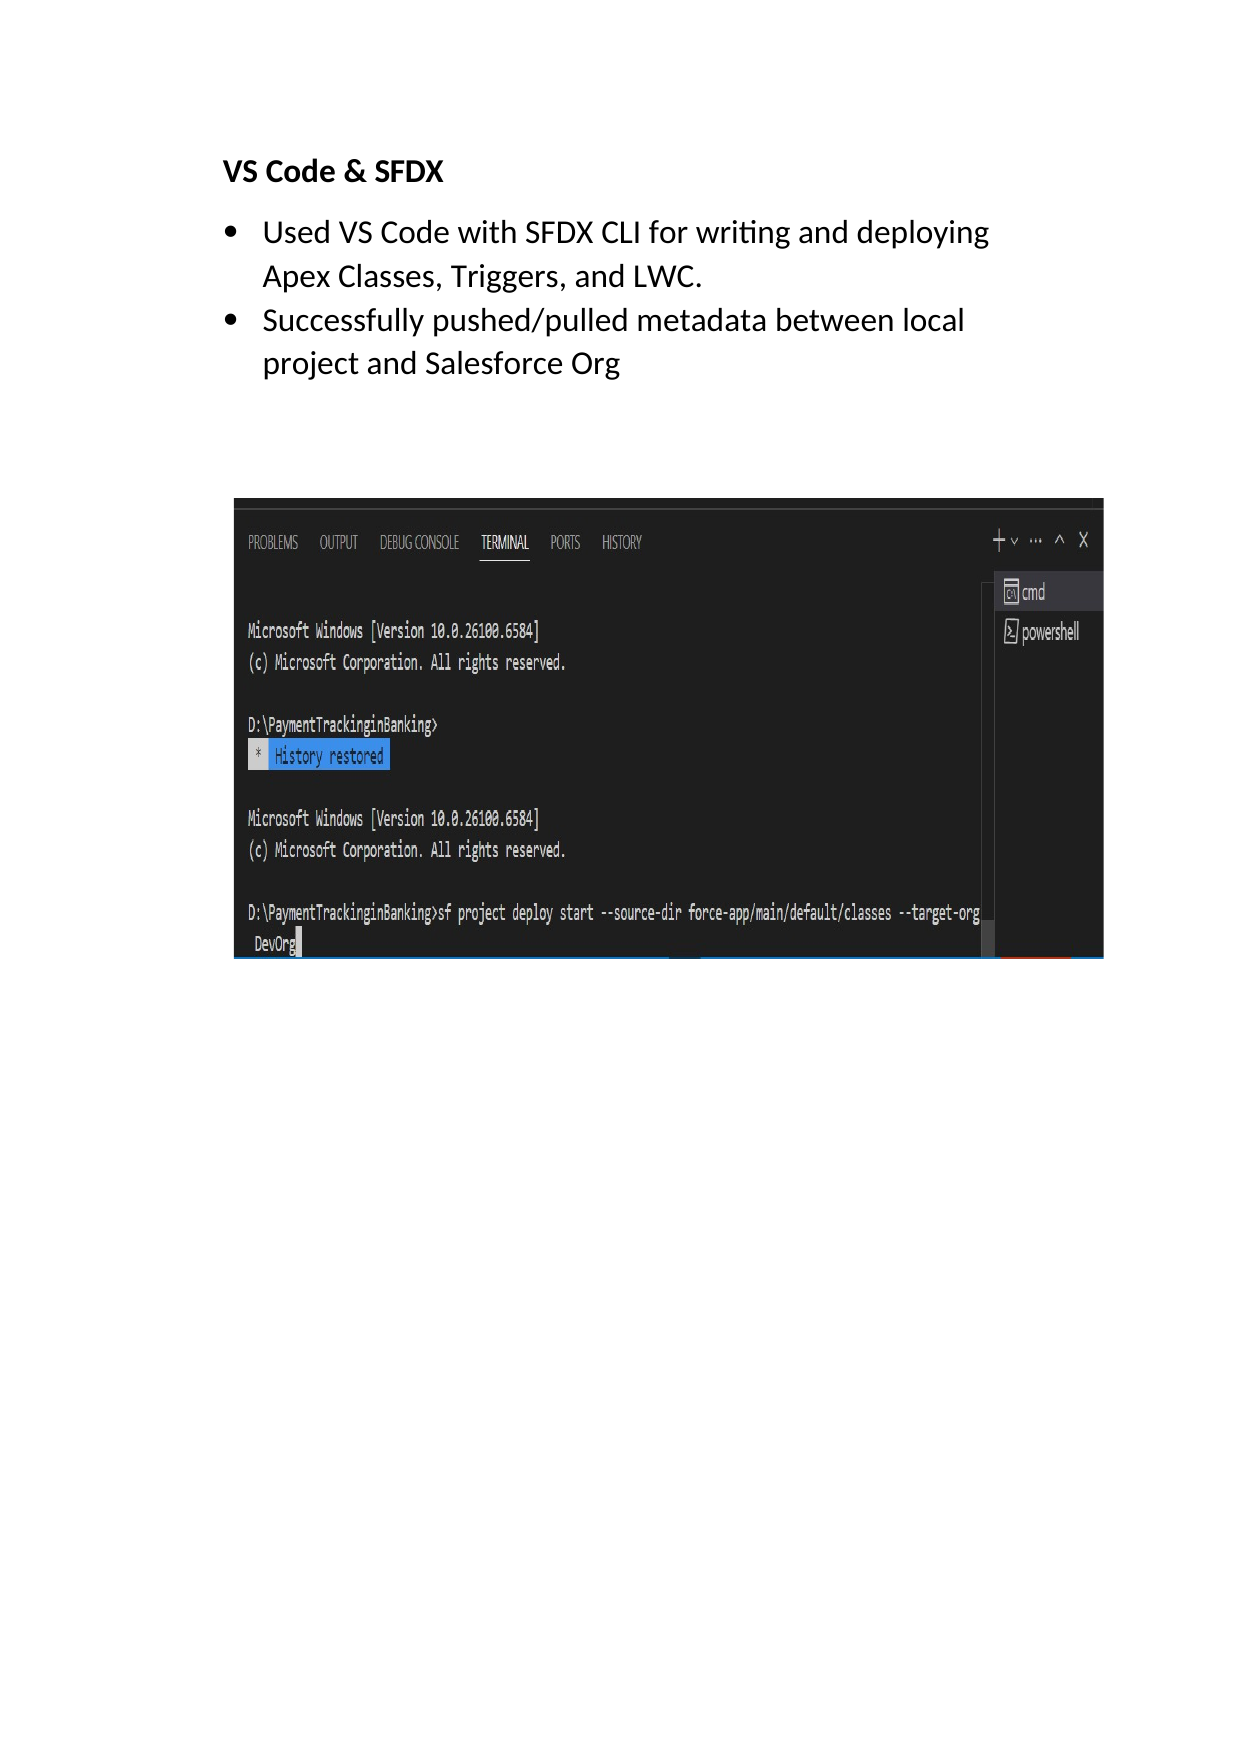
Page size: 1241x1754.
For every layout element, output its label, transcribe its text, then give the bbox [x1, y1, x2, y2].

list Successfully pushed/pulled metadata between local project and Salesforce Org [225, 299, 1066, 382]
picture [233, 498, 1104, 959]
subtitle VS Code & SFDX [157, 150, 1181, 191]
list Used VS Code with SFDX CLI for writing and deploying Apex Classes, Triggers, and LWC. [225, 211, 1063, 295]
